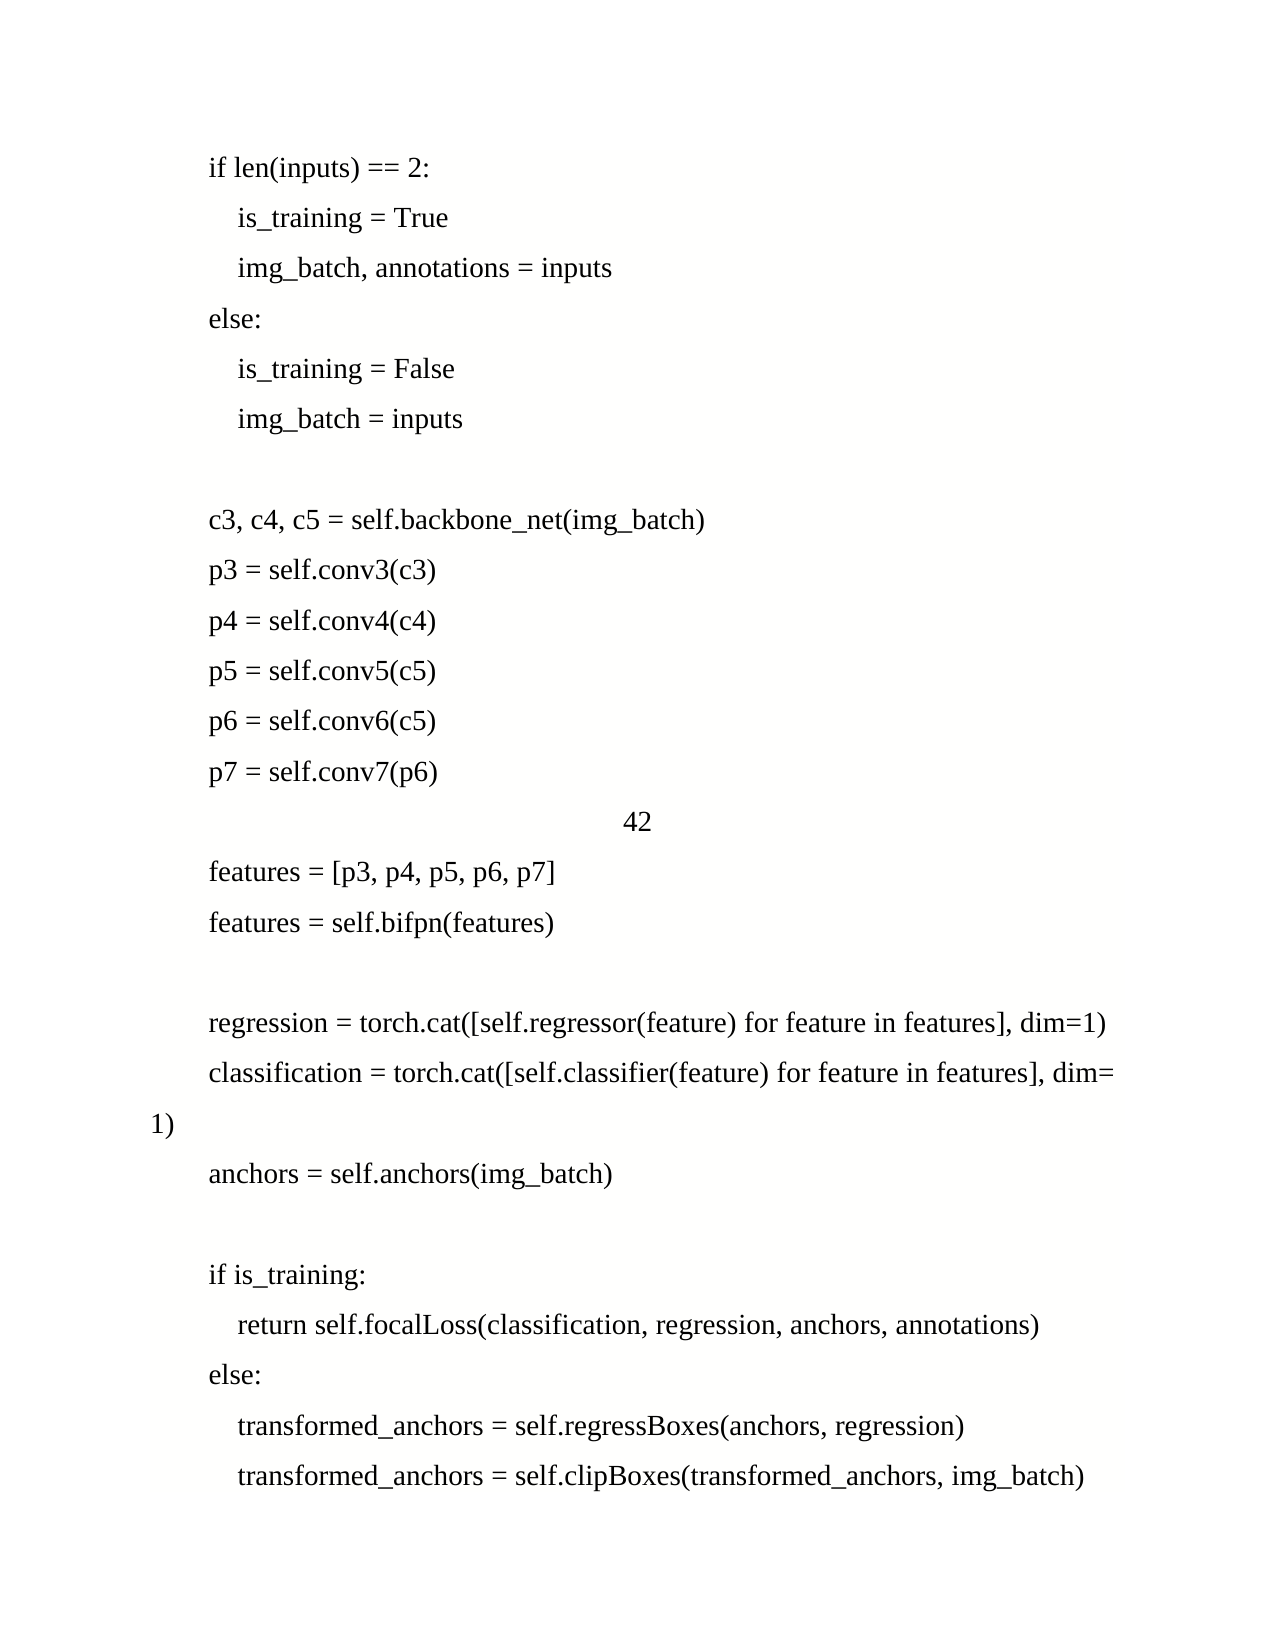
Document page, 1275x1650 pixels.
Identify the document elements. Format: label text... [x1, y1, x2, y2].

text p4 = self.conv4(c4) [150, 603, 1125, 636]
text 42 [150, 804, 1125, 838]
text img_batch = inputs [150, 402, 1125, 435]
text transformed_anchors = self.regressBoxes(anchors, regression) [150, 1408, 1125, 1441]
text else: [150, 1357, 1125, 1391]
text is_training = False [150, 351, 1125, 385]
text c3, c4, c5 = self.backbone_net(img_batch) [150, 502, 1125, 536]
text img_batch, annotations = inputs [150, 251, 1125, 284]
text if len(inputs) == 2: [150, 150, 1125, 183]
text is_training = True [150, 200, 1125, 234]
text p3 = self.conv3(c3) [150, 552, 1125, 586]
text if is_training: [150, 1257, 1125, 1290]
text features = [p3, p4, p5, p6, p7] [150, 854, 1125, 888]
text transformed_anchors = self.clipBoxes(transformed_anchors, img_batch) [150, 1458, 1125, 1492]
text regression = torch.cat([self.regressor(feature) for feature in features], dim=1) [150, 1005, 1125, 1039]
text p5 = self.conv5(c5) [150, 653, 1125, 687]
text anchors = self.anchors(img_batch) [150, 1156, 1125, 1190]
text classification = torch.cat([self.classifier(feature) for feature in features], dim=1) [150, 1056, 1125, 1139]
text else: [150, 301, 1125, 334]
text return self.focalLoss(classification, regression, anchors, annotations) [150, 1307, 1125, 1341]
text features = self.bifpn(features) [150, 905, 1125, 938]
text p6 = self.conv6(c5) [150, 703, 1125, 737]
text p7 = self.conv7(p6) [150, 754, 1125, 787]
